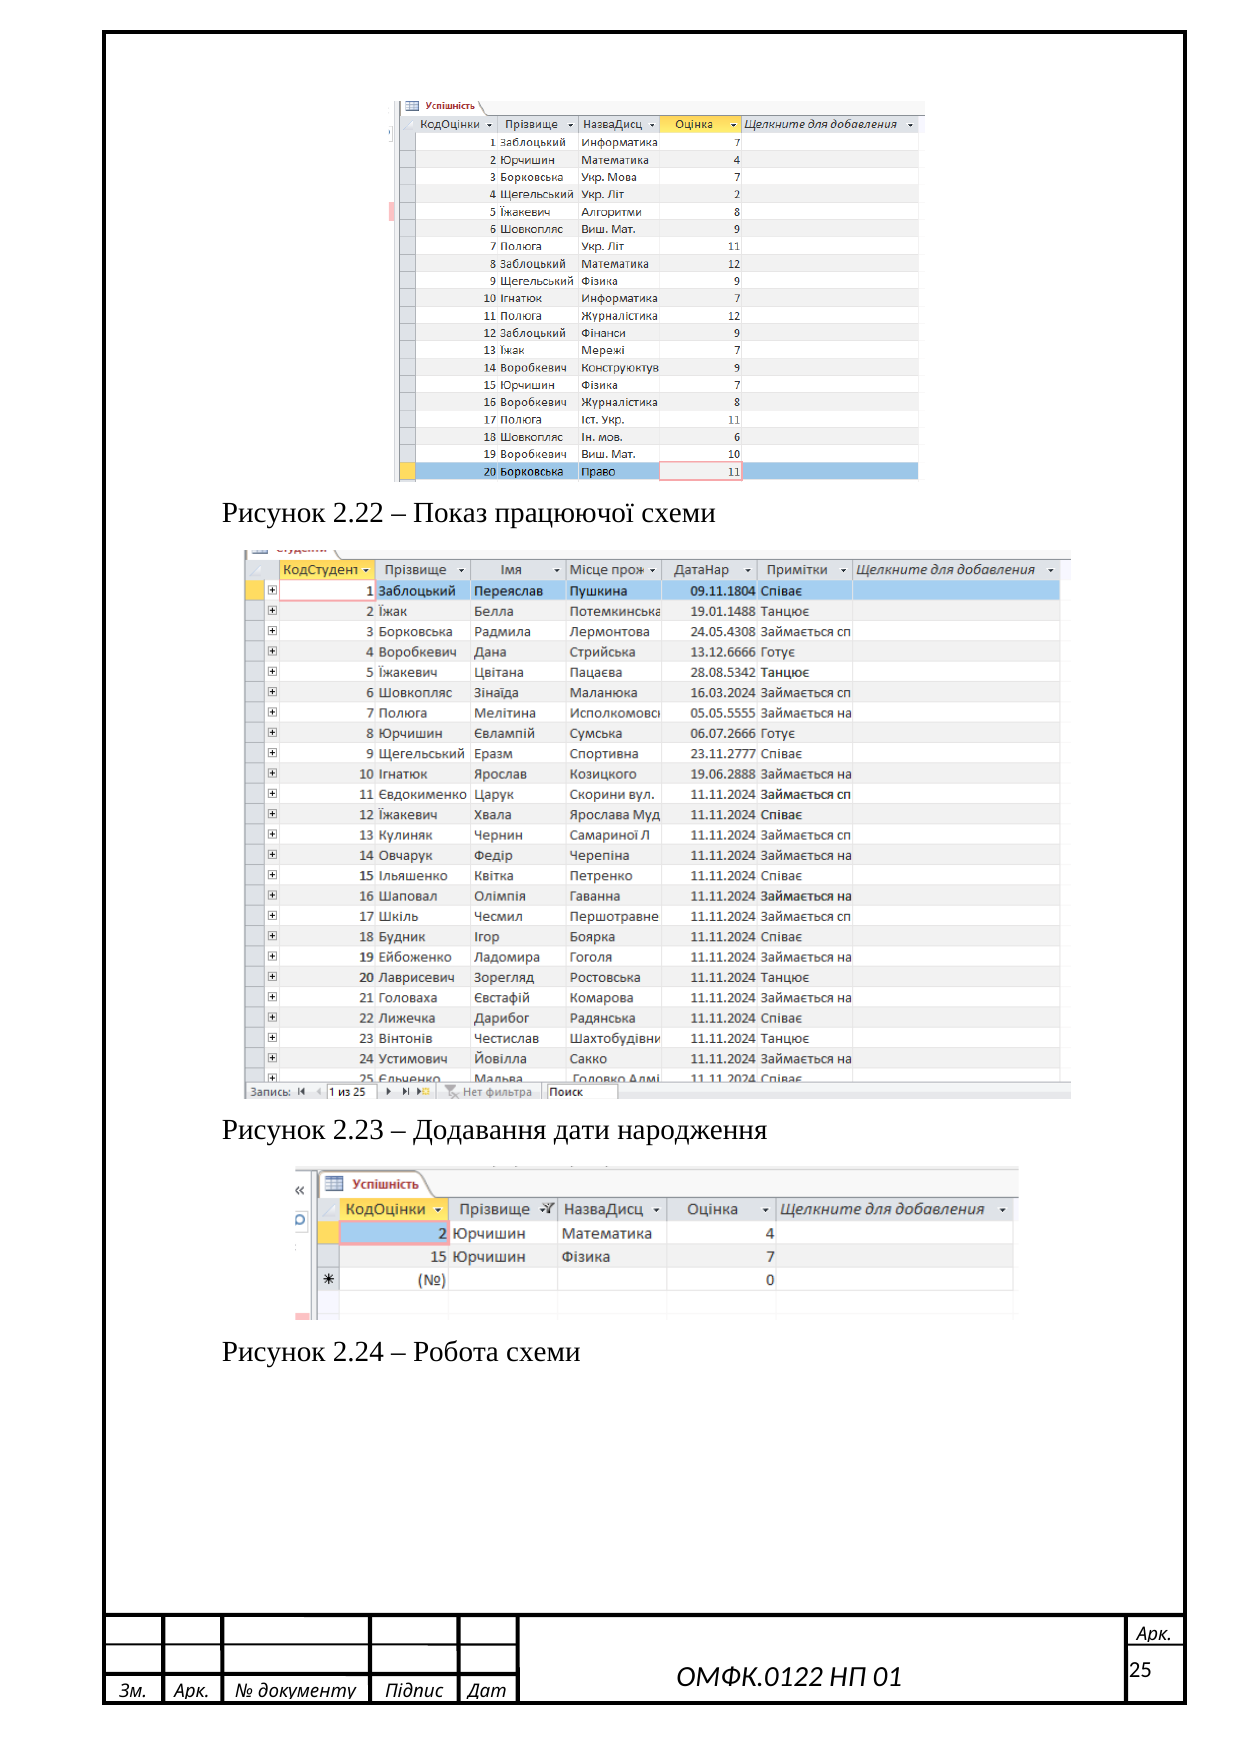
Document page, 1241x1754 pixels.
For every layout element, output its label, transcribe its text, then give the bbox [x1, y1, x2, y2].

text Рисунок 2.22 – Показ працюючої схеми [148, 496, 1152, 529]
text Рисунок 2.23 – Додавання дати народження [148, 1112, 1152, 1146]
picture [243, 550, 1071, 1099]
picture [388, 101, 925, 482]
picture [295, 1166, 1019, 1320]
text Рисунок 2.24 – Робота схеми [148, 1334, 1152, 1367]
